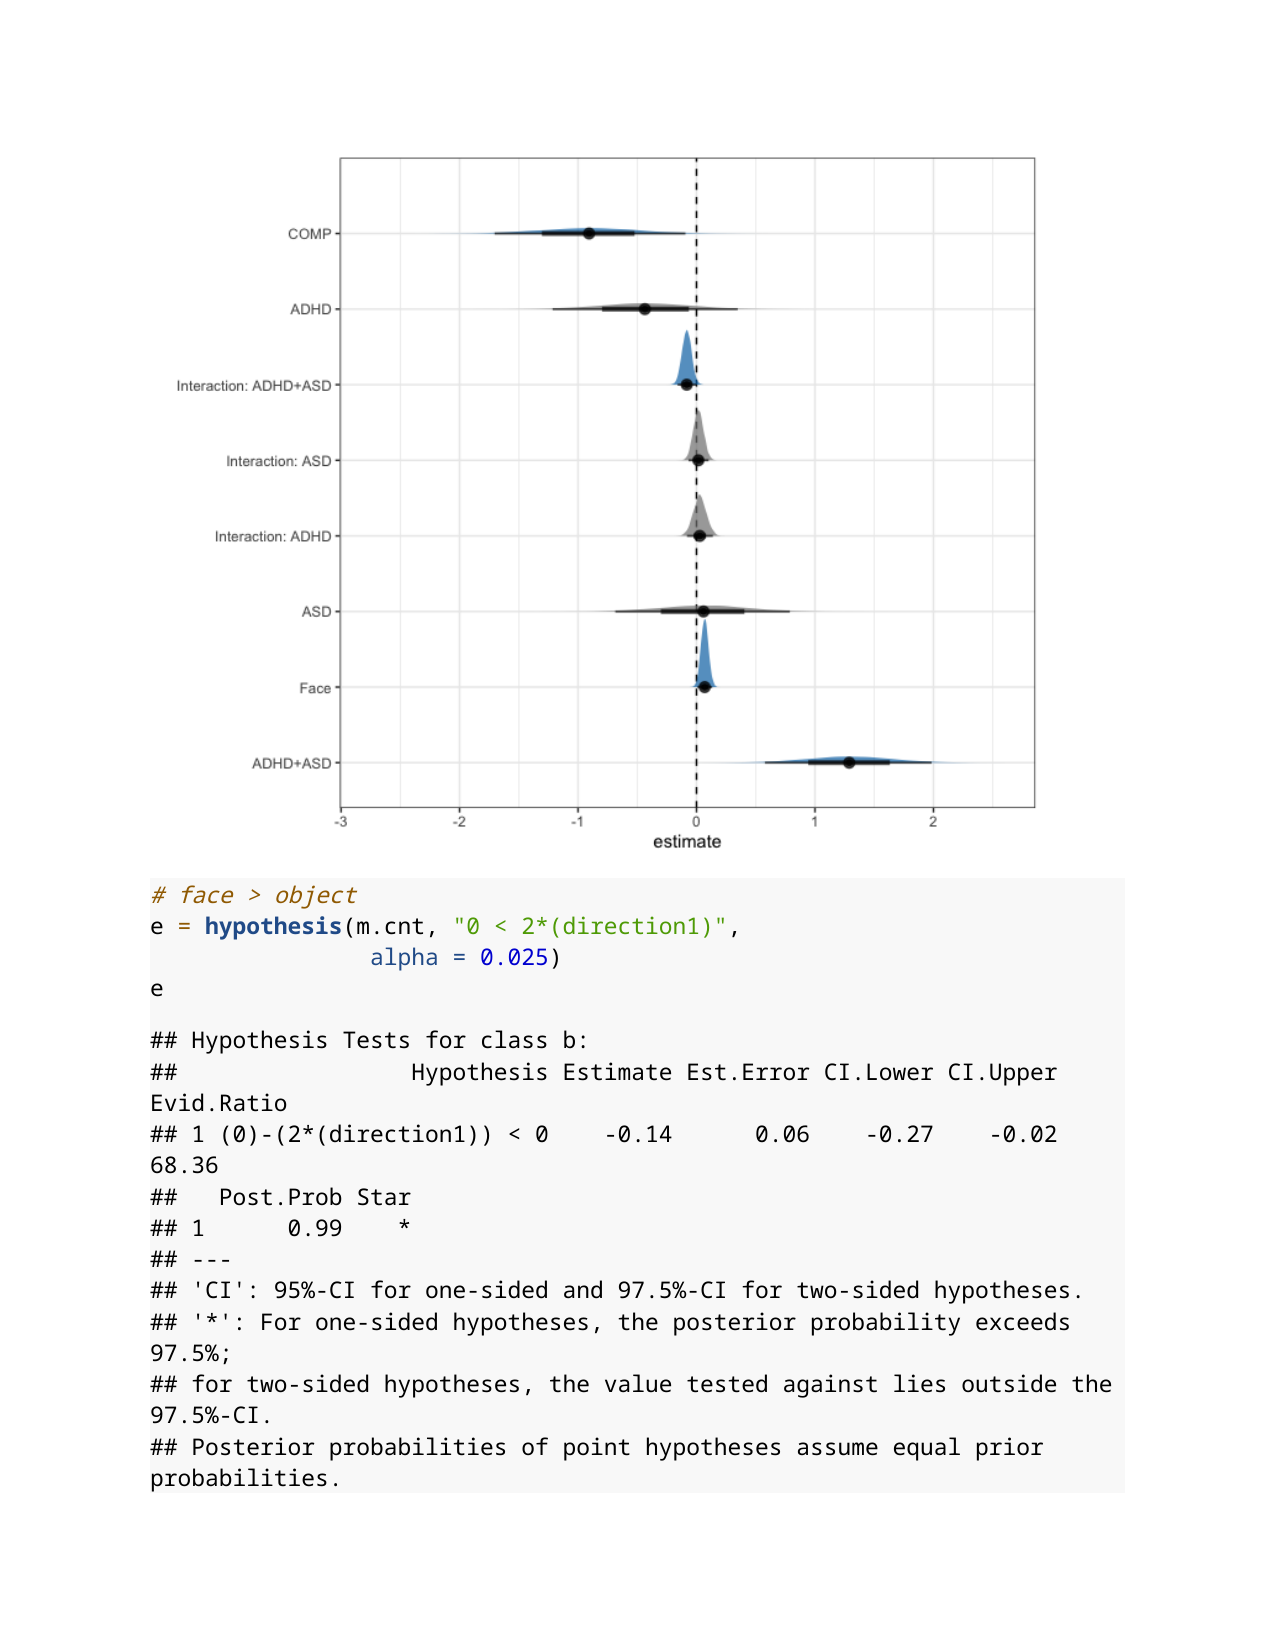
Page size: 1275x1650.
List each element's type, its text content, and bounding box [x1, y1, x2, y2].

picture [168, 150, 1044, 860]
text ## Hypothesis Tests for class b: ## Hypothesis Estimate Est.Error CI.Lower CI.Upper Evid.Ratio ## 1 (0)-(2*(direction1)) < 0 -0.14 0.06 -0.27 -0.02 68.36 ## Post.Prob Star ## 1 0.99 * ## --- ## 'CI': 95%-CI for one-sided and 97.5%-CI for two-sided hypotheses. ## '*': For one-sided hypotheses, the posterior probability exceeds 97.5%; ## for two-sided hypotheses, the value tested against lies outside the 97.5%-CI. ## Posterior probabilities of point hypotheses assume equal prior probabilities. [150, 1024, 1125, 1493]
text # face > object e = hypothesis(m.cnt, "0 < 2*(direction1)", alpha = 0.025) e [150, 878, 1125, 1003]
